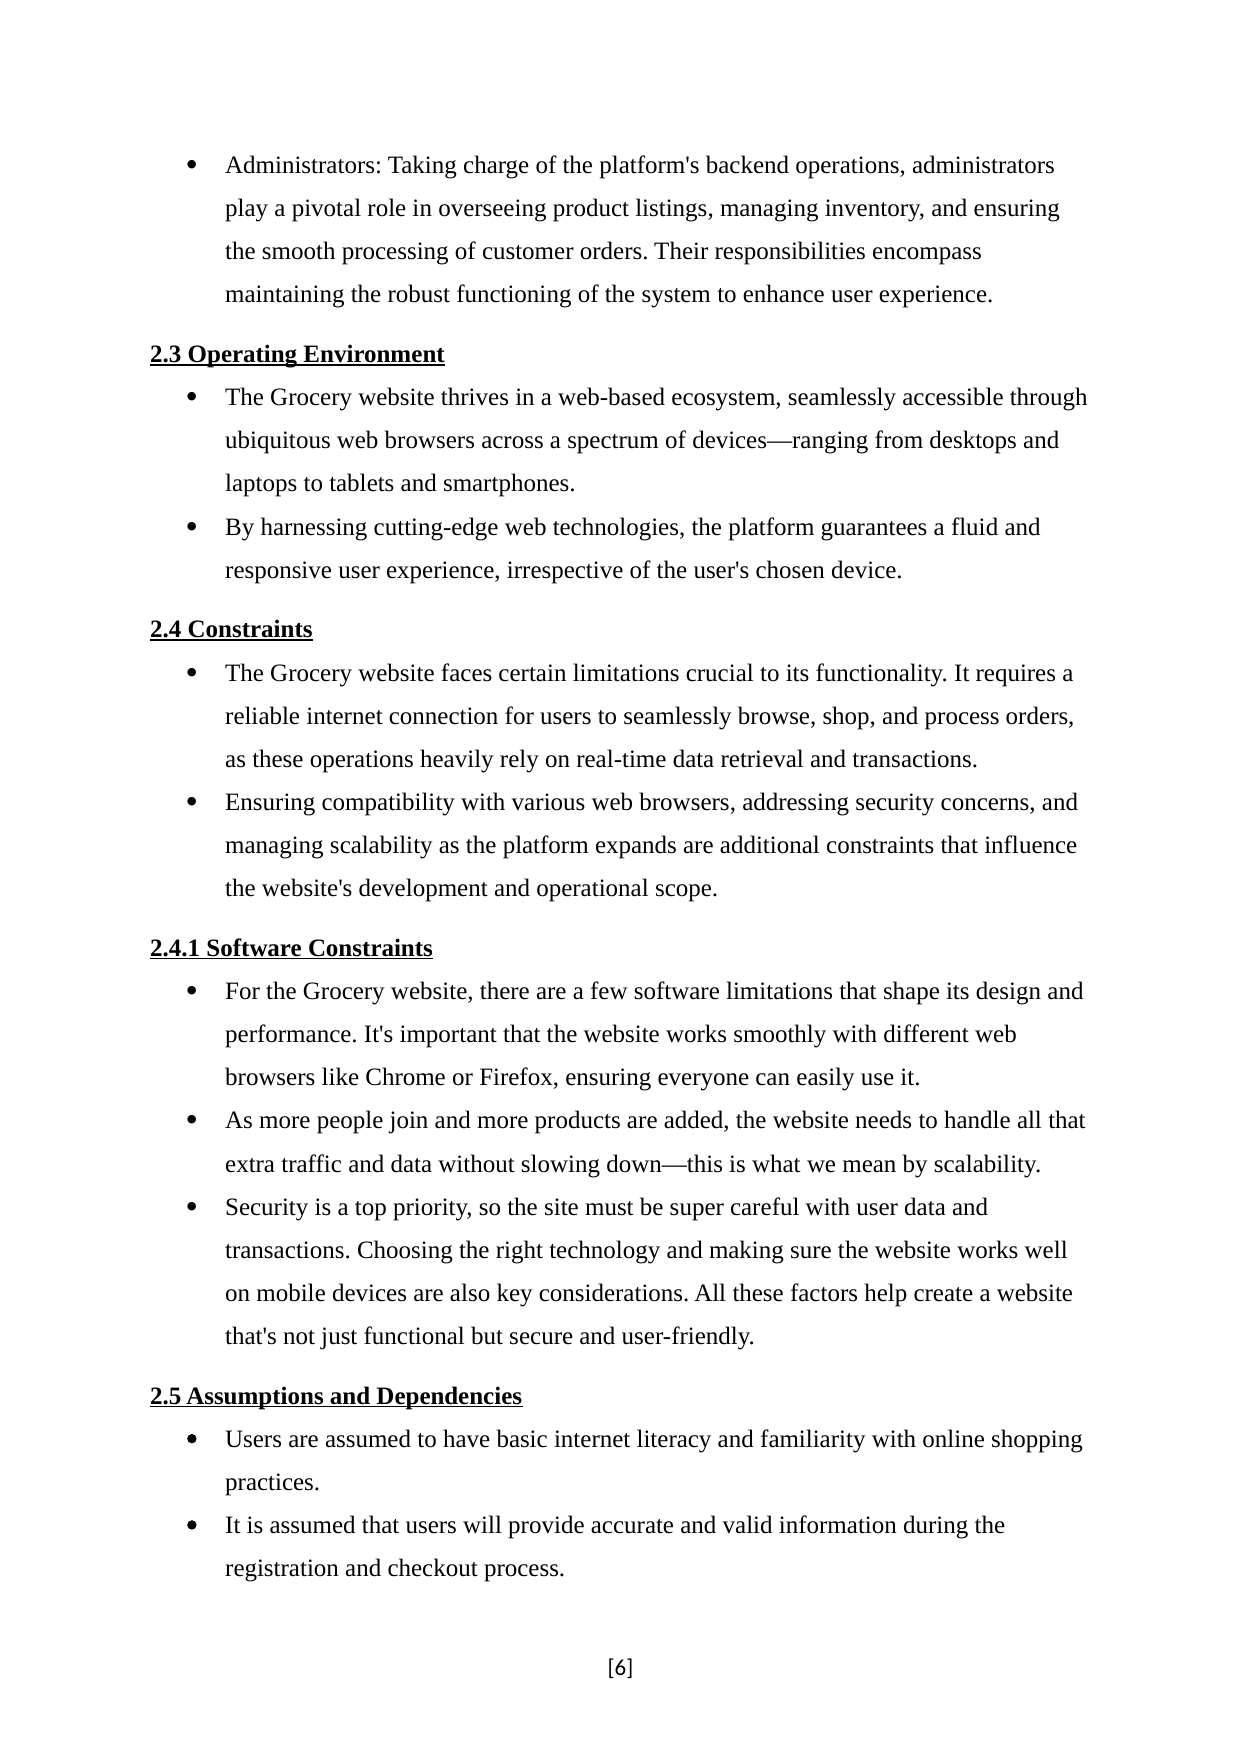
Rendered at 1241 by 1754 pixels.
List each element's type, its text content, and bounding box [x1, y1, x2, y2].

list As more people join and more products are added, the website needs to handle all that extra traffic and data without slowing down—this is what we mean by scalability. [187, 1106, 1090, 1177]
list Ensuring compatibility with various web browsers, addressing security concerns, and managing scalability as the platform expands are additional constraints that influence the website's development and operational scope. [187, 787, 1090, 902]
list Administrators: Taking charge of the platform's backend operations, administrators play a pivotal role in overseeing product listings, managing inventory, and ensuring the smooth processing of customer orders. Their responsibilities encompass maintaining the robust functioning of the system to enhance user experience. [187, 150, 1090, 308]
subtitle 2.4.1 Software Constraints [150, 933, 1090, 962]
list For the Grocery website, there are a few software limitations that shape its design and performance. It's important that the website works smoothly with different web browsers like Chrome or Firefox, ensuring everyone can easily use it. [187, 976, 1090, 1091]
subtitle 2.5 Assumptions and Dependencies [150, 1381, 1090, 1410]
list The Grocery website faces certain limitations crucial to its functionality. It requires a reliable internet connection for users to seamlessly browse, shop, and process orders, as these operations heavily rely on real-time data retrieval and transactions. [187, 658, 1090, 773]
list By harnessing cutting-edge web technologies, the platform guarantees a fluid and responsive user experience, irrespective of the user's chosen device. [187, 512, 1090, 583]
list Users are assumed to have basic internet literacy and familiarity with online shopping practices. [187, 1424, 1090, 1496]
list It is assumed that users will provide accurate and valid information during the registration and checkout process. [187, 1510, 1090, 1582]
list The Grocery website thrives in a web-based ecosystem, seamlessly accessible through ubiquitous web browsers across a spectrum of devices—ranging from desktops and laptops to tablets and smartphones. [187, 382, 1090, 497]
list Security is a top priority, so the site must be super careful with user data and transactions. Choosing the right technology and making sure the website works well on mobile devices are also key considerations. All these factors help create a website that's not just functional but secure and user-friendly. [187, 1192, 1090, 1350]
subtitle 2.3 Operating Environment [150, 339, 1090, 368]
subtitle 2.4 Constraints [150, 614, 1090, 643]
